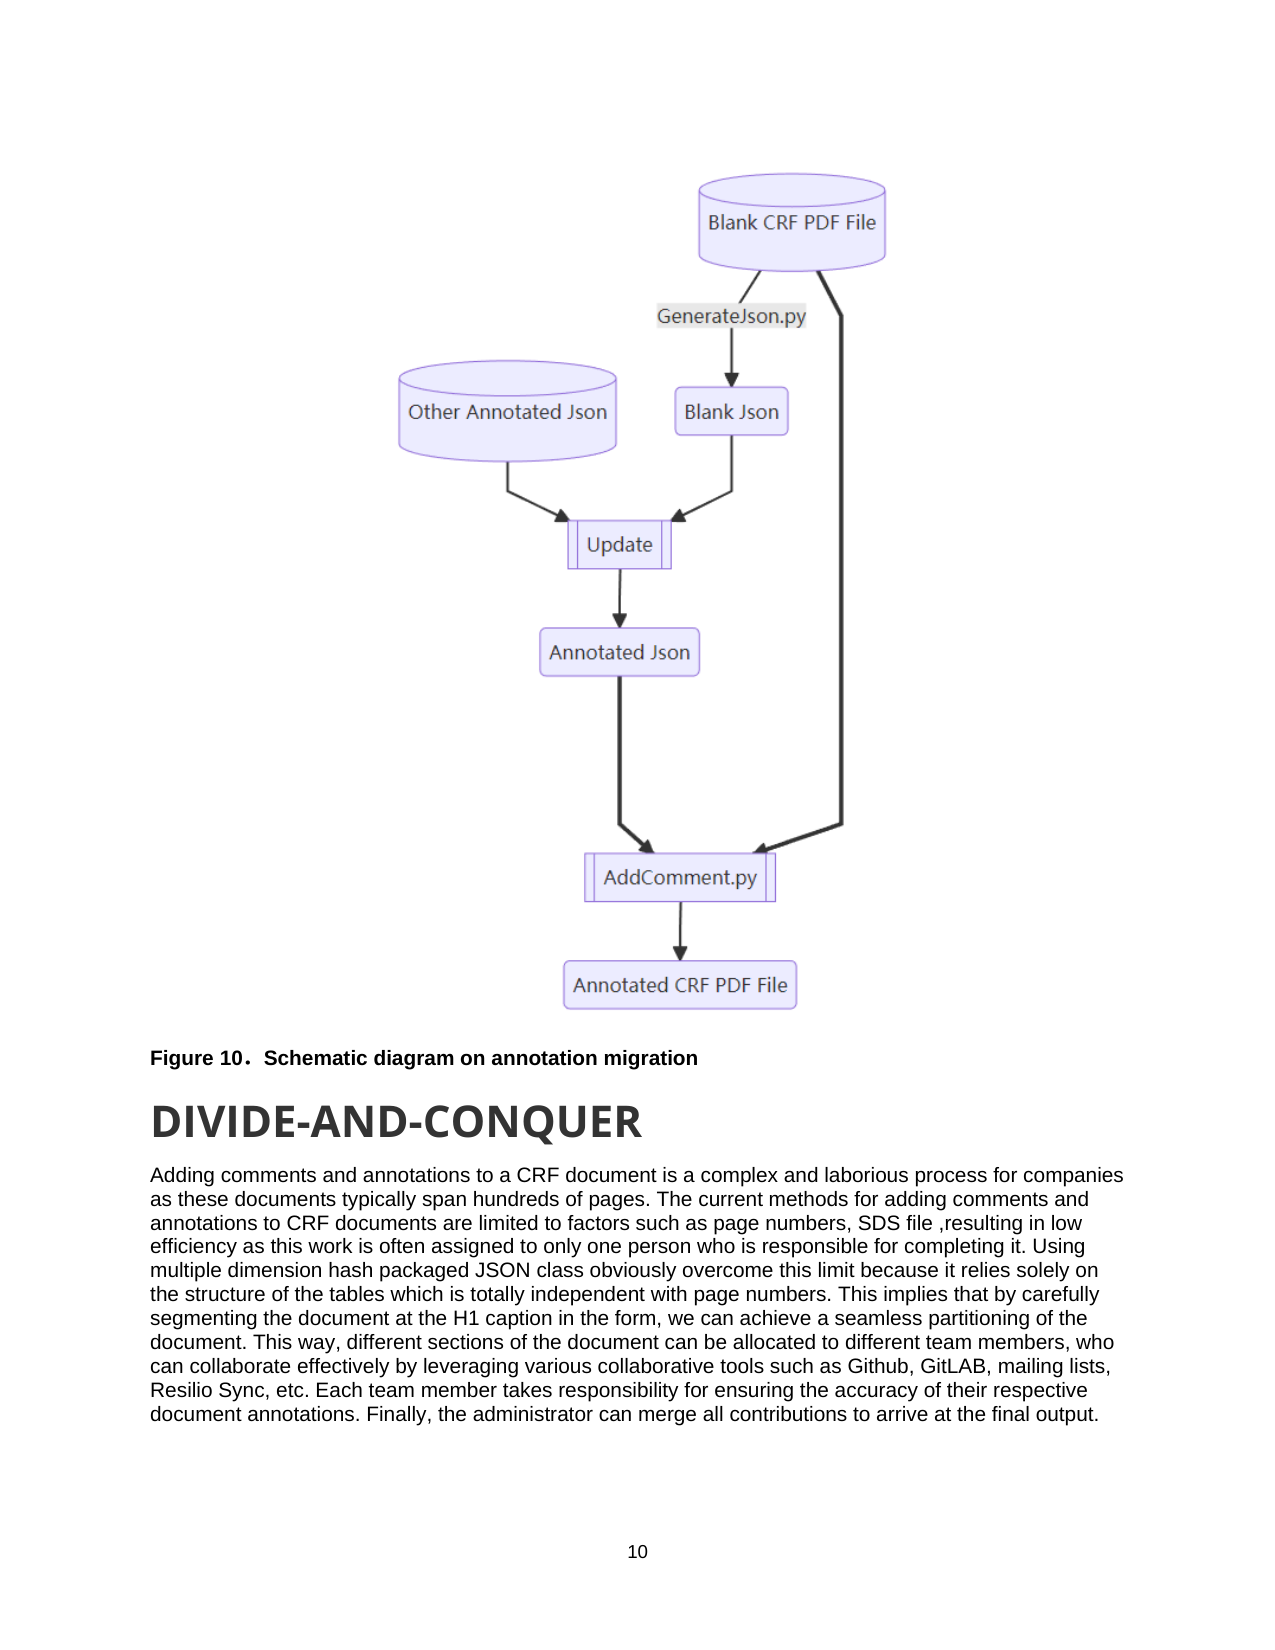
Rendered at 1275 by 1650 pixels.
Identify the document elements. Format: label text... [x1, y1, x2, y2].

subtitle Divide-and-Conquer [150, 1090, 1125, 1150]
picture [359, 150, 916, 1029]
text Figure 10．Schematic diagram on annotation migration [150, 1041, 1125, 1072]
text Adding comments and annotations to a CRF document is a complex and laborious process for companies as these documents typically span hundreds of pages. The current methods for adding comments and annotations to CRF documents are limited to factors such as page numbers, SDS file ,resulting in low efficiency as this work is often assigned to only one person who is responsible for completing it. Using multiple dimension hash packaged JSON class obviously overcome this limit because it relies solely on the structure of the tables which is totally independent with page numbers. This implies that by carefully segmenting the document at the H1 caption in the form, we can achieve a seamless partitioning of the document. This way, different sections of the document can be allocated to different team members, who can collaborate effectively by leveraging various collaborative tools such as Github, GitLAB, mailing lists, Resilio Sync, etc. Each team member takes responsibility for ensuring the accuracy of their respective document annotations. Finally, the administrator can merge all contributions to arrive at the final output. [150, 1162, 1125, 1426]
